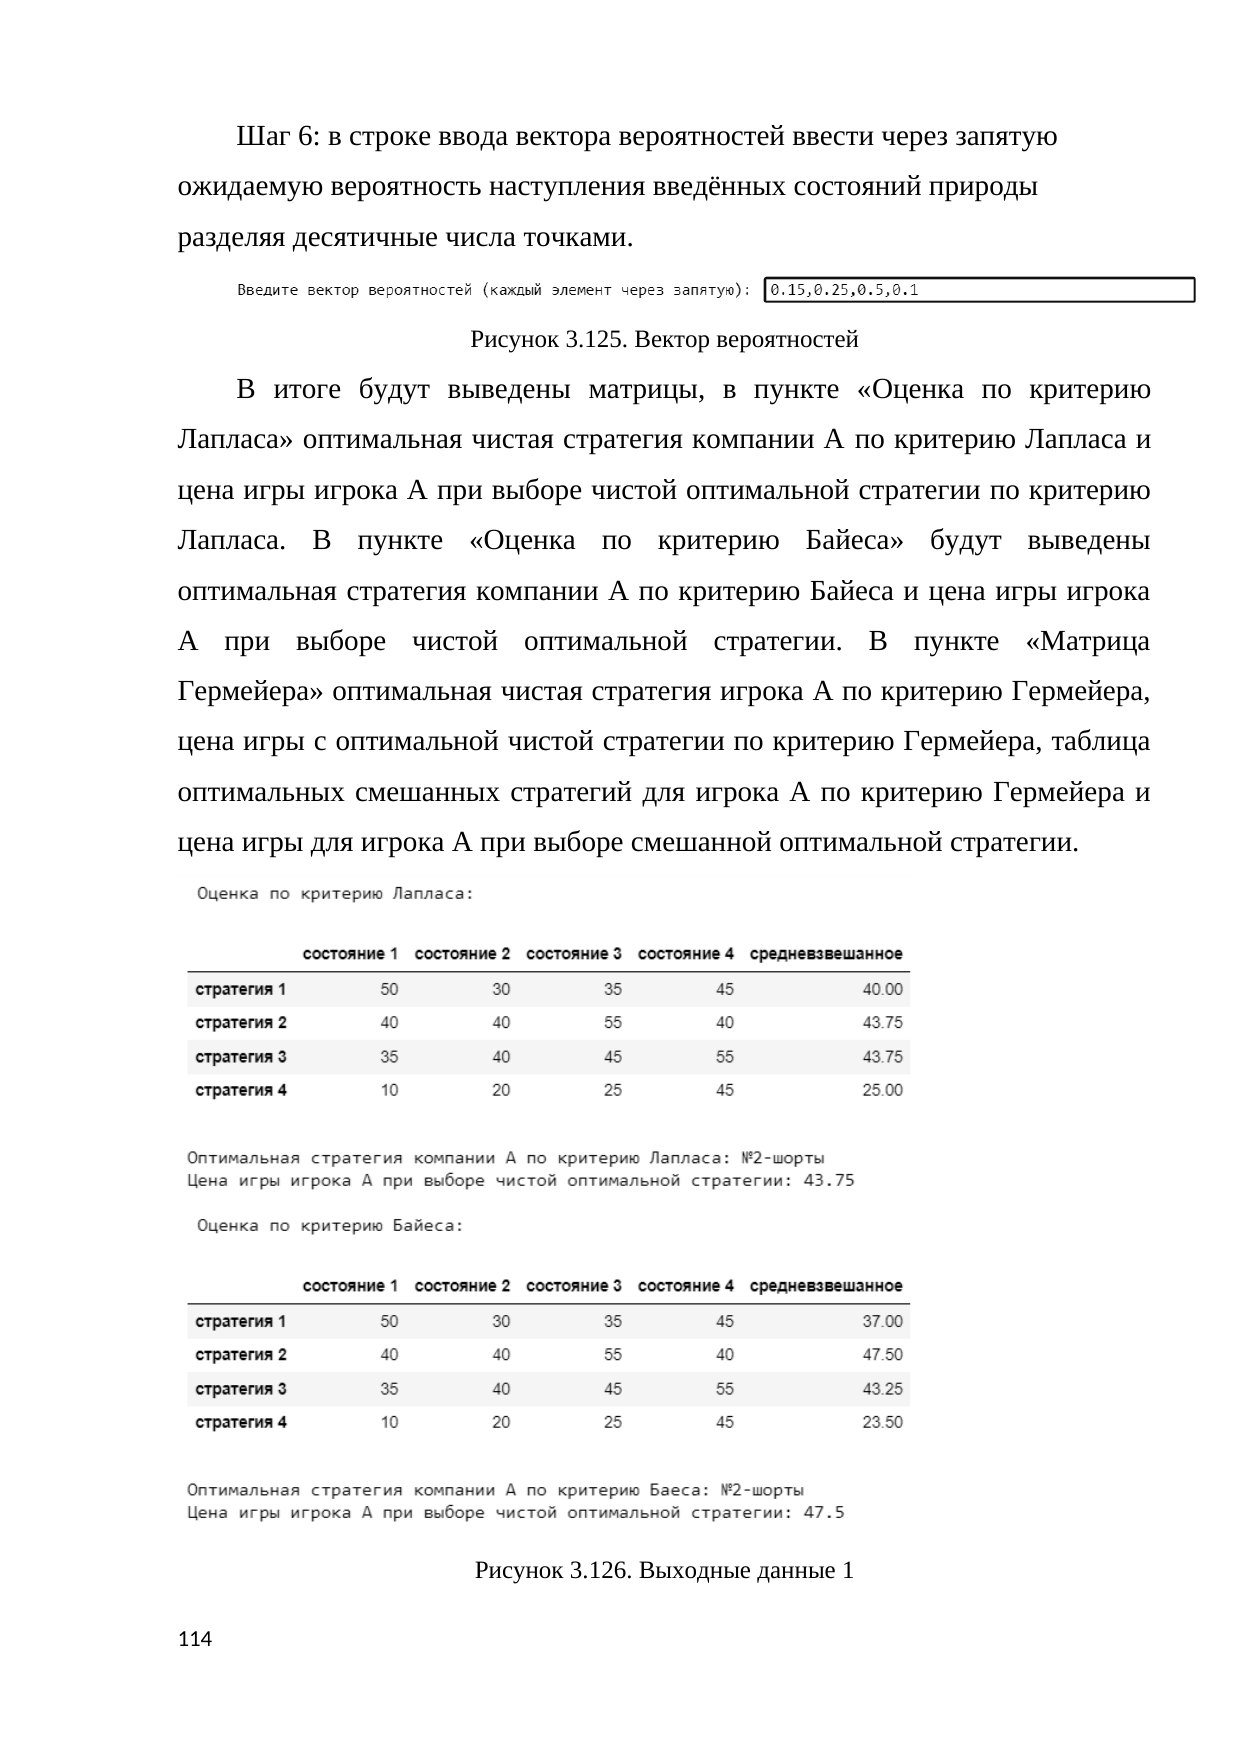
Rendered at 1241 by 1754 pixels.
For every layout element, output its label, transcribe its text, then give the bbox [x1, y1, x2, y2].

text Шаг 6: в строке ввода вектора вероятностей ввести через запятую ожидаемую вероятность наступления введённых состояний природы разделяя десятичные числа точками. [177, 118, 1152, 252]
picture [236, 269, 1206, 310]
text В итоге будут выведены матрицы, в пункте «Оценка по критерию Лапласа» оптимальная чистая стратегия компании А по критерию Лапласа и цена игры игрока А при выборе чистой оптимальной стратегии по критерию Лапласа. В пункте «Оценка по критерию Байеса» будут выведены оптимальная стратегия компании А по критерию Байеса и цена игры игрока А при выборе чистой оптимальной стратегии. В пункте «Матрица Гермейера» оптимальная чистая стратегия игрока А по критерию Гермейера, цена игры с оптимальной чистой стратегии по критерию Гермейера, таблица оптимальных смешанных стратегий для игрока А по критерию Гермейера и цена игры для игрока А при выборе смешанной оптимальной стратегии. [177, 371, 1152, 858]
picture [177, 874, 915, 1537]
